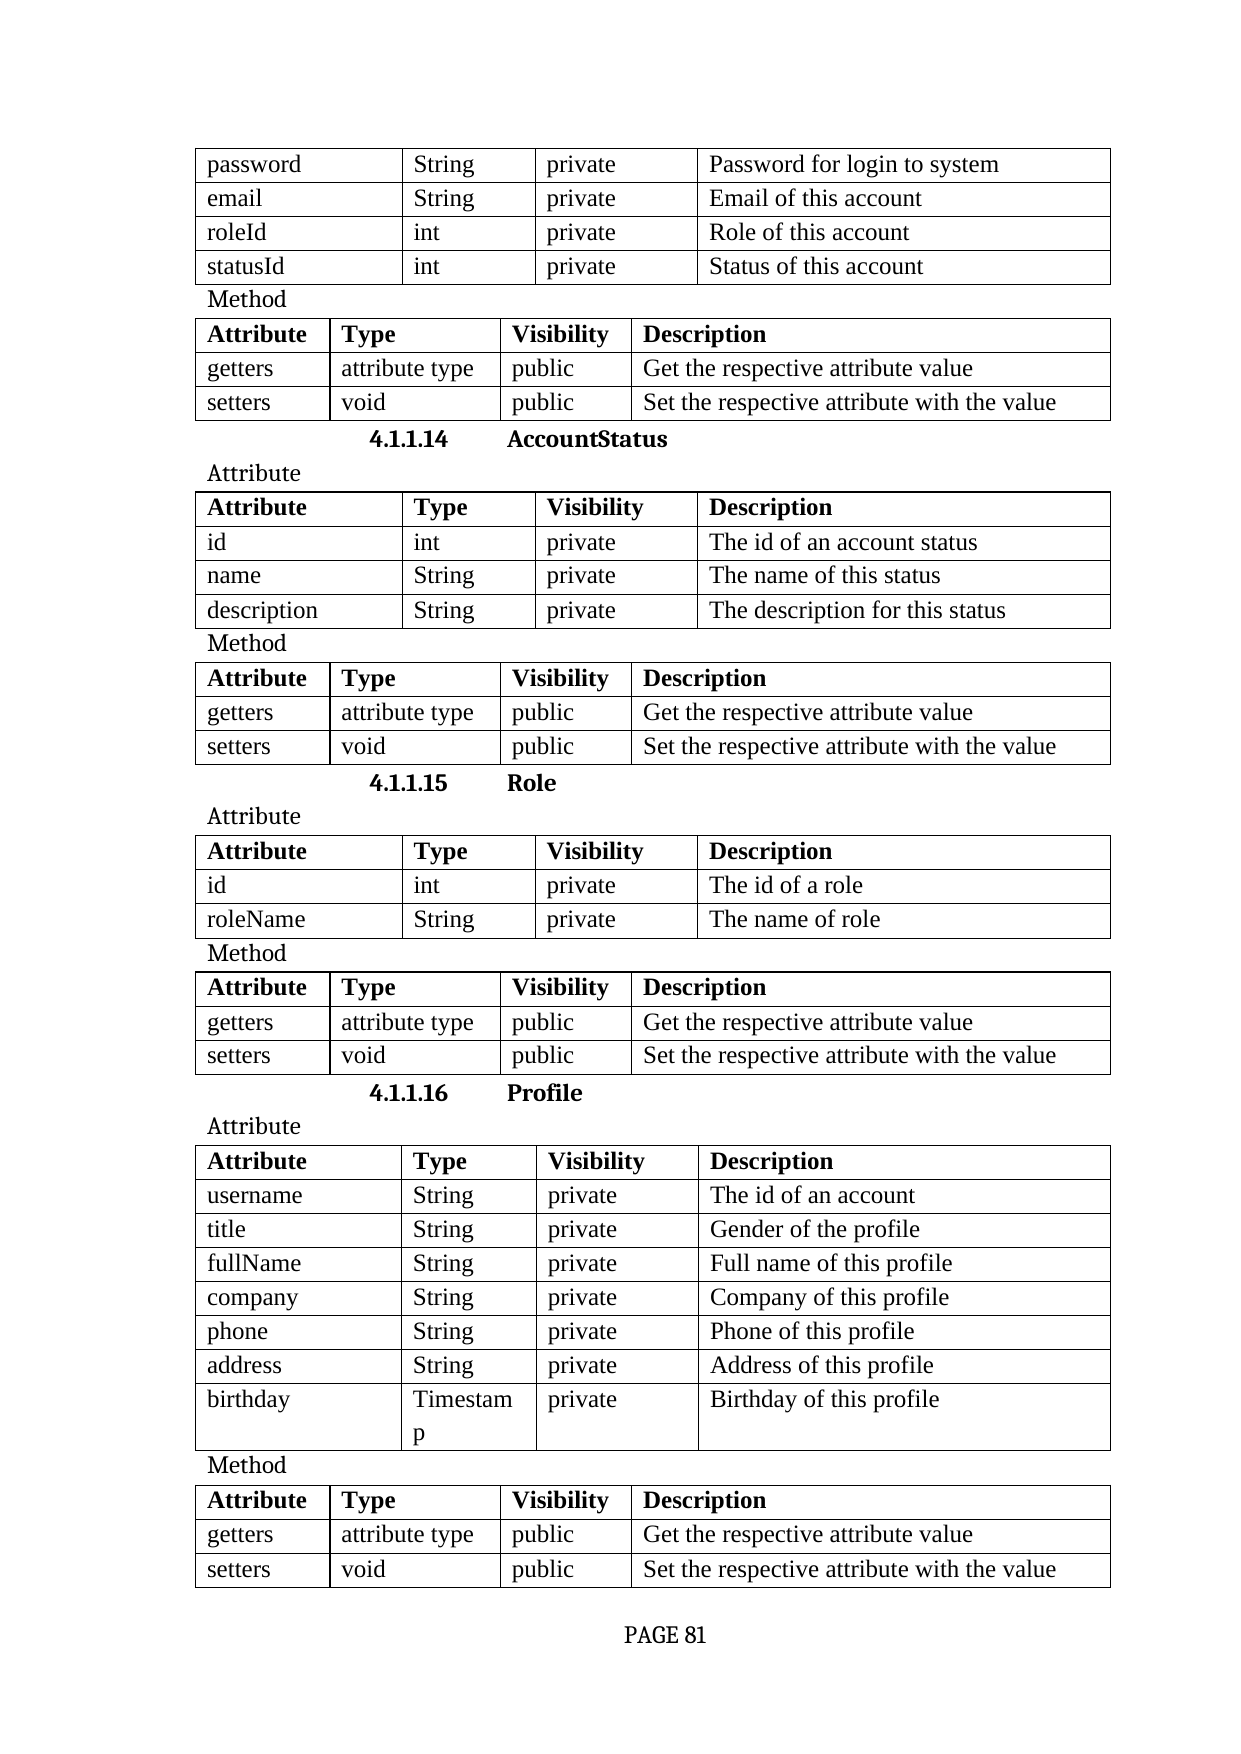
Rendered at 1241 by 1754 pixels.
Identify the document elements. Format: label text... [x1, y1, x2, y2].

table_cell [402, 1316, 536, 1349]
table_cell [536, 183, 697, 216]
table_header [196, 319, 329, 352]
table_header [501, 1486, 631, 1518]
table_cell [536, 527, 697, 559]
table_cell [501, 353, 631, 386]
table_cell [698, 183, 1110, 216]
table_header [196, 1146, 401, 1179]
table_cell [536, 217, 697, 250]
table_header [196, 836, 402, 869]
text Attribute [207, 458, 1122, 487]
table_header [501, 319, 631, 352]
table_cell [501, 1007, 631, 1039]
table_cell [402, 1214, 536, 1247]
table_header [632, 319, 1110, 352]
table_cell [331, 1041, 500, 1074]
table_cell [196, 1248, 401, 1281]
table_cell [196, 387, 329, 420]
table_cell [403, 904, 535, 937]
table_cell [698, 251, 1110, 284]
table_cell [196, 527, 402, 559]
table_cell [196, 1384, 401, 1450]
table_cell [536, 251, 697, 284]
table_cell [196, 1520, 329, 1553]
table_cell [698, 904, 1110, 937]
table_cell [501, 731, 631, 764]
subtitle AccountStatus [369, 425, 1122, 454]
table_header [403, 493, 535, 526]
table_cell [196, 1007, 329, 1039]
subtitle Role [369, 769, 1122, 798]
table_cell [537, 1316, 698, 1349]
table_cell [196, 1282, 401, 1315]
text Method [207, 285, 1122, 314]
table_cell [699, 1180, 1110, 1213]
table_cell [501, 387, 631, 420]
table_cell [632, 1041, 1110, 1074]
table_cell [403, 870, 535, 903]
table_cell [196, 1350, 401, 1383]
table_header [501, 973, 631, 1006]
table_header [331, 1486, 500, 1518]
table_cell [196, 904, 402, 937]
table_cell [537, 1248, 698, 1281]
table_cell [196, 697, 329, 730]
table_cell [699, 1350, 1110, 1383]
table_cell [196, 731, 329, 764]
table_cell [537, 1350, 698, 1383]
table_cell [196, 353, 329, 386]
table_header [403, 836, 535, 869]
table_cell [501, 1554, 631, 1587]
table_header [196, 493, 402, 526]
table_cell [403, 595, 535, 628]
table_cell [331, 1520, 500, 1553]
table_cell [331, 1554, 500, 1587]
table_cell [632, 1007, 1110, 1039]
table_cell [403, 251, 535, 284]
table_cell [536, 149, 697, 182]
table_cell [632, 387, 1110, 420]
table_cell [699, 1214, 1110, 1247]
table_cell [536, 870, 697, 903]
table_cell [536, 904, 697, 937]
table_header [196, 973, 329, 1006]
text Attribute [207, 1112, 1122, 1141]
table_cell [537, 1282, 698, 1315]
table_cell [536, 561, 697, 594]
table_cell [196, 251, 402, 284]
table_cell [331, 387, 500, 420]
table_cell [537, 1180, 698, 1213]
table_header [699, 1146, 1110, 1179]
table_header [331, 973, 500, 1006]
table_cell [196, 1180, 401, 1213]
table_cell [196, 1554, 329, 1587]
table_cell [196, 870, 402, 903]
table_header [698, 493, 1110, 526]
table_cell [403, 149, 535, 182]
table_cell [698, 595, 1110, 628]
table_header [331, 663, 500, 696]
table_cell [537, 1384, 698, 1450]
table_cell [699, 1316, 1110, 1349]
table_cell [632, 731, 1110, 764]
text Method [207, 629, 1122, 657]
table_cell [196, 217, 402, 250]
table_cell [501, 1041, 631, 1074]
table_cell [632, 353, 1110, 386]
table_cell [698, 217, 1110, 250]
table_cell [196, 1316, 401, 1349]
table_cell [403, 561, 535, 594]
text Method [207, 938, 1122, 967]
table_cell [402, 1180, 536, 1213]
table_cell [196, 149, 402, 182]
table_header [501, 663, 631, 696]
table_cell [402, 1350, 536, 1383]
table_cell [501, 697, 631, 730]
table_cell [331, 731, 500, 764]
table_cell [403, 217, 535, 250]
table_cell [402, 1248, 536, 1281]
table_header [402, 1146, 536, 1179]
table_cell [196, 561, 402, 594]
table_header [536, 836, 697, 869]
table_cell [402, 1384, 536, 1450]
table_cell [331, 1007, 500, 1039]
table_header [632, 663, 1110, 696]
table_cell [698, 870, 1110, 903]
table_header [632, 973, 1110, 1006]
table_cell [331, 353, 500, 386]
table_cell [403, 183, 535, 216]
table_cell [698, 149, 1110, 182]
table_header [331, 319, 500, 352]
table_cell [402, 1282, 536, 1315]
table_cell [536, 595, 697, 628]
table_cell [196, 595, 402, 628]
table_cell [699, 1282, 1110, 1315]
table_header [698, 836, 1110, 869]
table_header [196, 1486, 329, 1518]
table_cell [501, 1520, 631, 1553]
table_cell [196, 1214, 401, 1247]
text Method [207, 1451, 1122, 1480]
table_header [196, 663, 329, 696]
subtitle Profile [369, 1079, 1122, 1108]
text Attribute [207, 802, 1122, 831]
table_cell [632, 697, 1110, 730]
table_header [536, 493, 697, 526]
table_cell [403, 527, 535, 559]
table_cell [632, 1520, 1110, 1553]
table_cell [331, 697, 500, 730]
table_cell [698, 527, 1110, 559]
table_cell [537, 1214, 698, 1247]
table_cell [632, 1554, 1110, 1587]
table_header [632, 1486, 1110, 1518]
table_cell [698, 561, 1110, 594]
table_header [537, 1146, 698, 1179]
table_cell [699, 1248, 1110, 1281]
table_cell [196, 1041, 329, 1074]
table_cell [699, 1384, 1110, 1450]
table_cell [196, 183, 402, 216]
